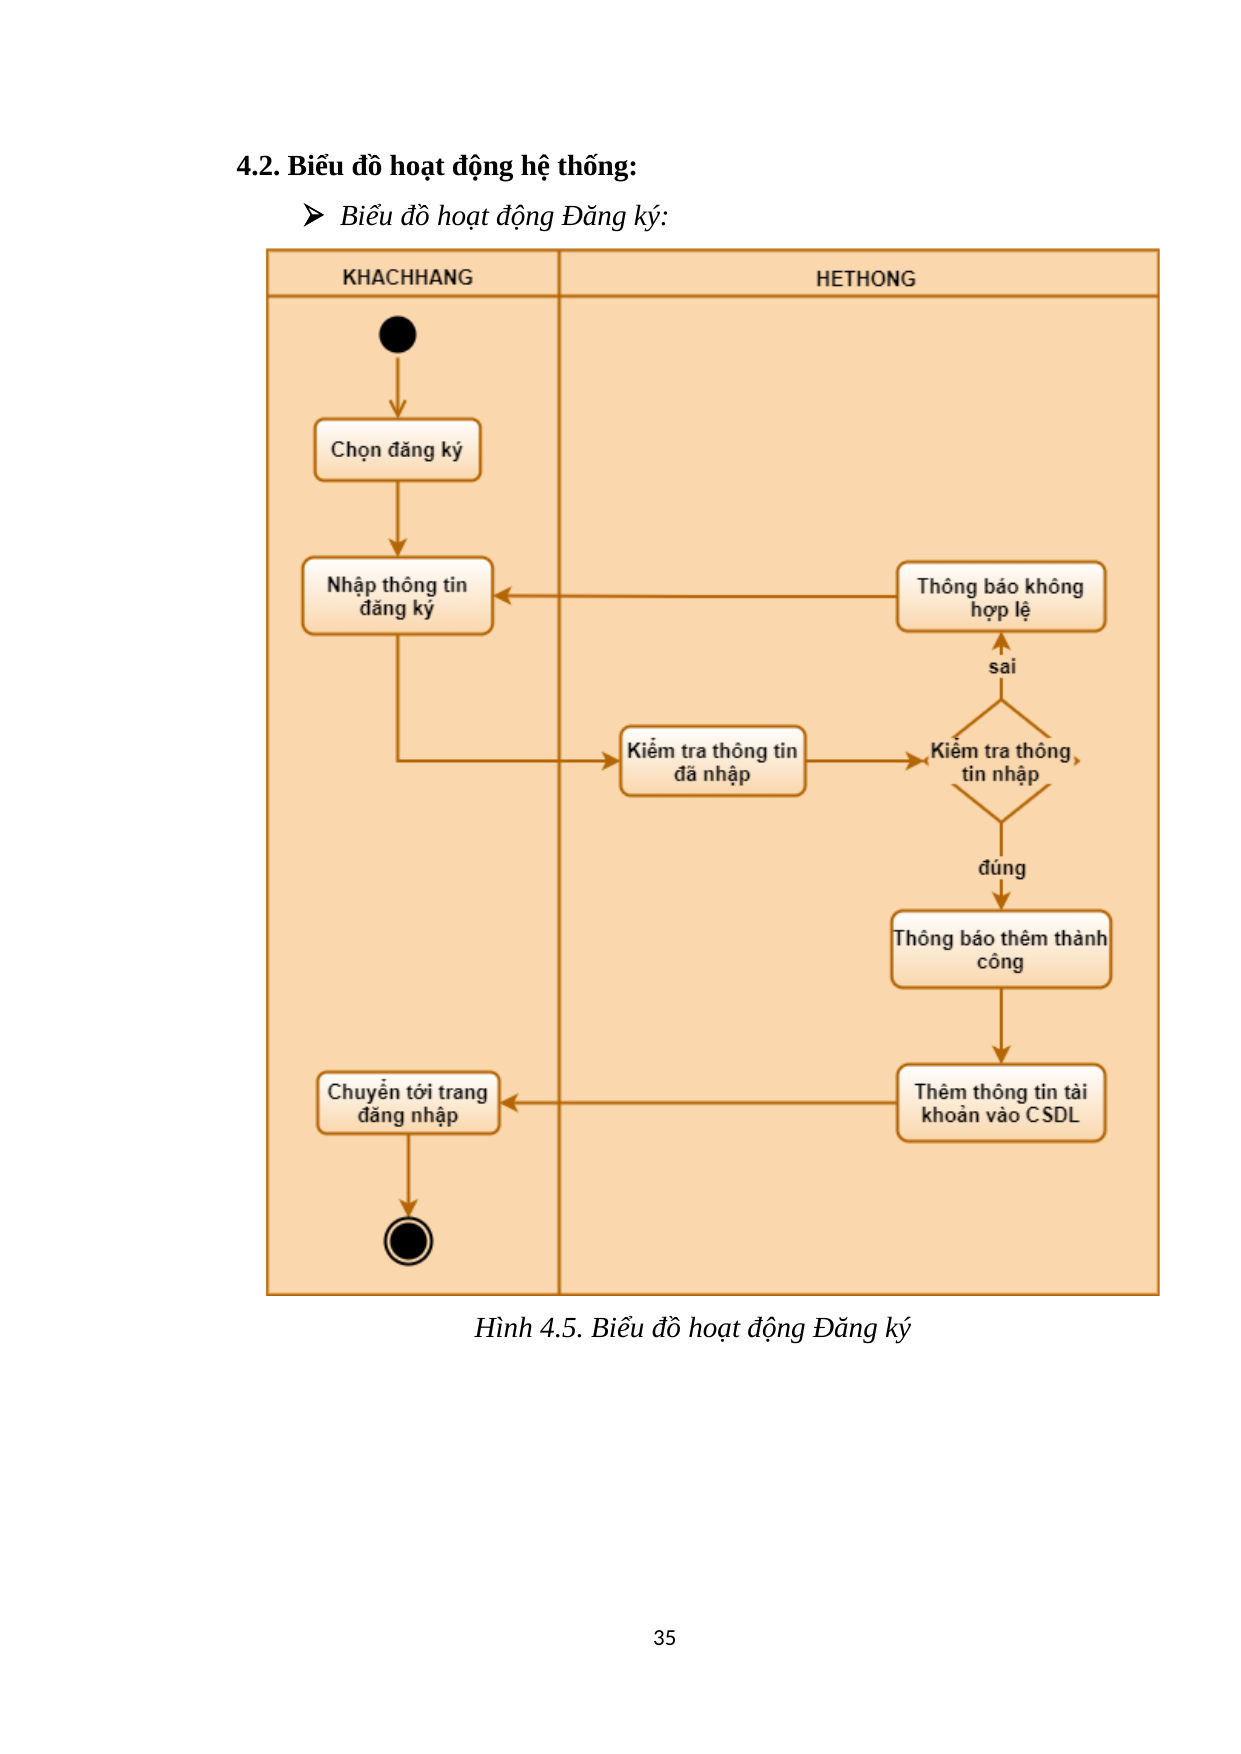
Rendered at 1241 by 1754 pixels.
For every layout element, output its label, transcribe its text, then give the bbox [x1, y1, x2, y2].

picture [265, 248, 1160, 1296]
list Hình 4.5. Biểu đồ hoạt động Đăng ký [266, 1310, 1122, 1343]
list 4.2. Biểu đồ hoạt động hệ thống: [236, 148, 1122, 181]
list Biểu đồ hoạt động Đăng ký: [302, 198, 1122, 232]
